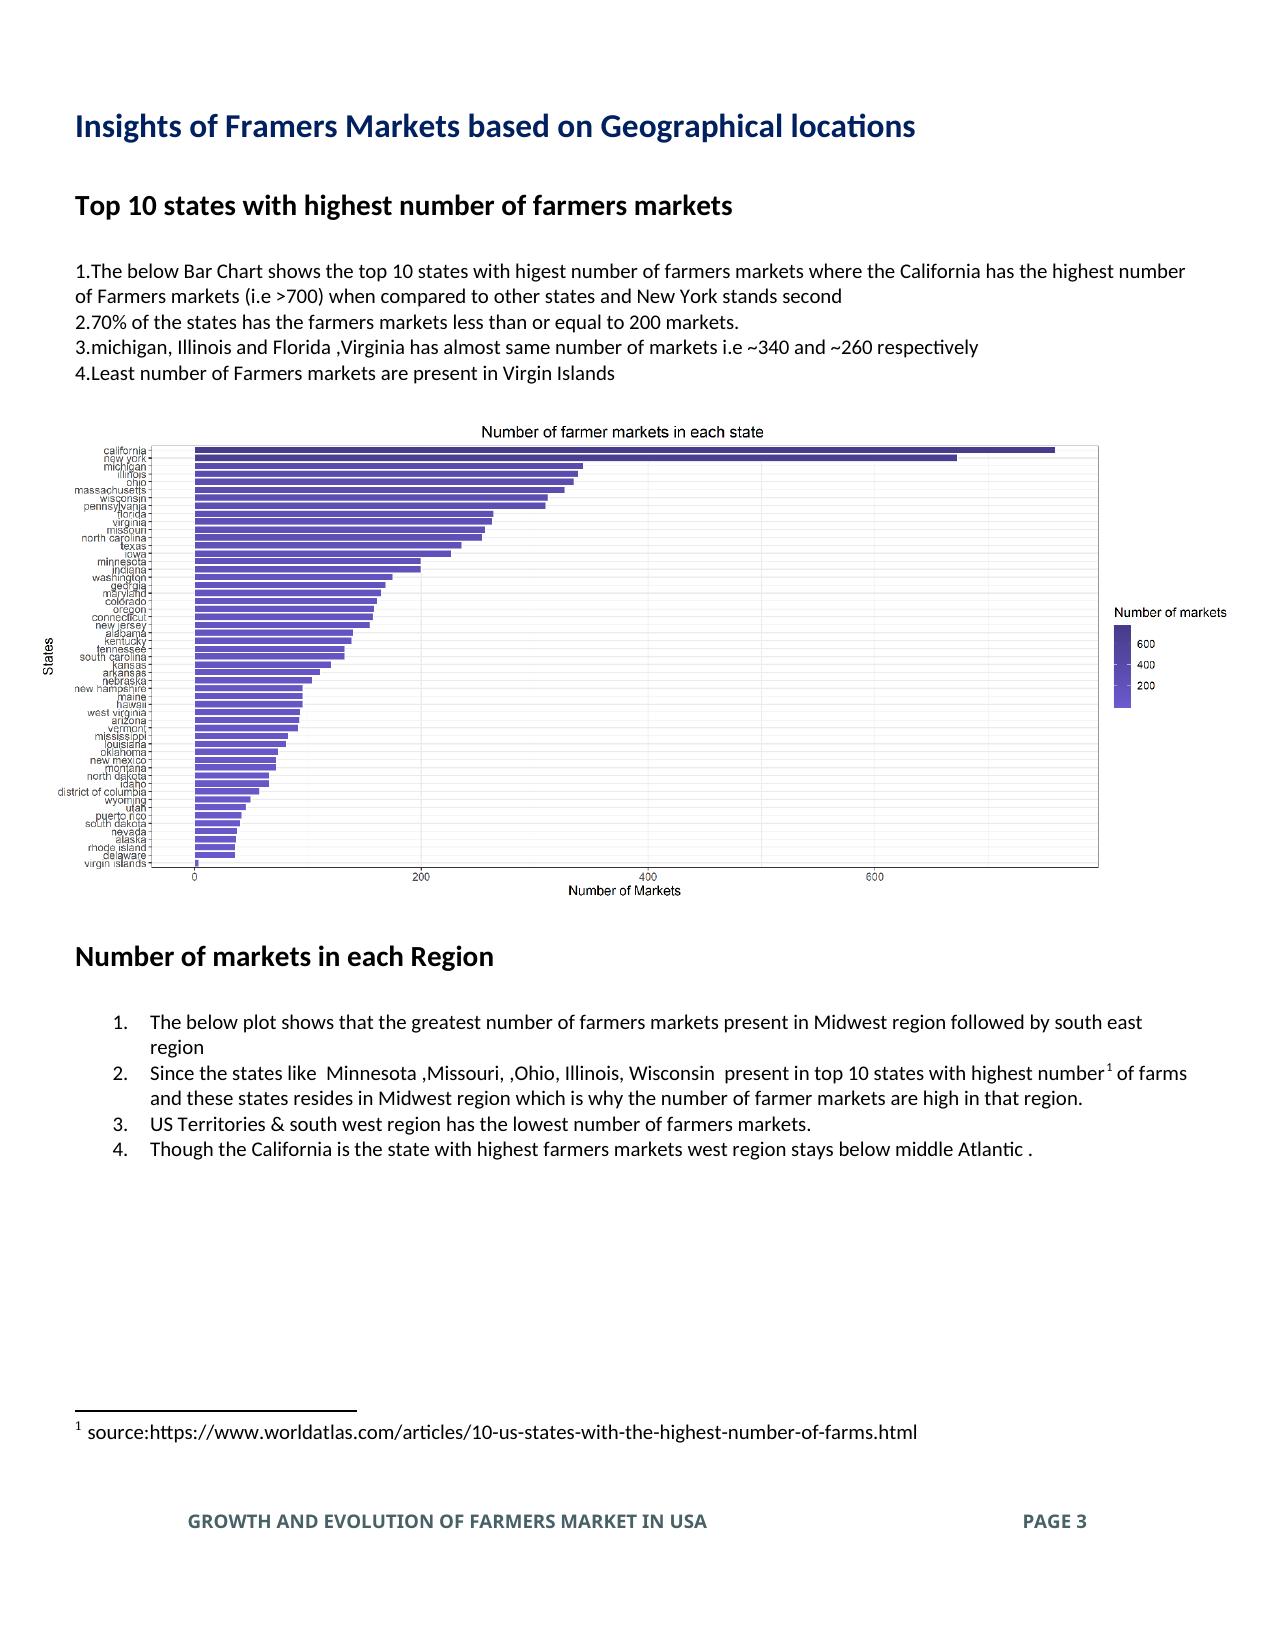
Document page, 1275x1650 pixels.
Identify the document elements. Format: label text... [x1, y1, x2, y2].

picture [37, 421, 1241, 903]
text Top 10 states with highest number of farmers markets [75, 187, 1200, 223]
list The below plot shows that the greatest number of farmers markets present in Midwest region followed by south east region [112, 1009, 1200, 1060]
text 3.michigan, Illinois and Florida ,Virginia has almost same number of markets i.e ~340 and ~260 respectively [75, 334, 1200, 360]
list Though the California is the state with highest farmers markets west region stays below middle Atlantic . [112, 1136, 1200, 1162]
list Since the states like Minnesota ,Missouri, ,Ohio, Illinois, Wisconsin present in top 10 states with highest number of farms and these states resides in Midwest region which is why the number of farmer markets are high in that region. [112, 1060, 1200, 1111]
text 2.70% of the states has the farmers markets less than or equal to 200 markets. [75, 309, 1200, 334]
text Number of markets in each Region [75, 938, 1200, 973]
text 1.The below Bar Chart shows the top 10 states with higest number of farmers markets where the California has the highest number of Farmers markets (i.e >700) when compared to other states and New York stands second [75, 258, 1200, 309]
text 4.Least number of Farmers markets are present in Virgin Islands [75, 360, 1200, 385]
text Insights of Framers Markets based on Geographical locations [75, 106, 1200, 146]
list US Territories & south west region has the lowest number of farmers markets. [112, 1111, 1200, 1136]
